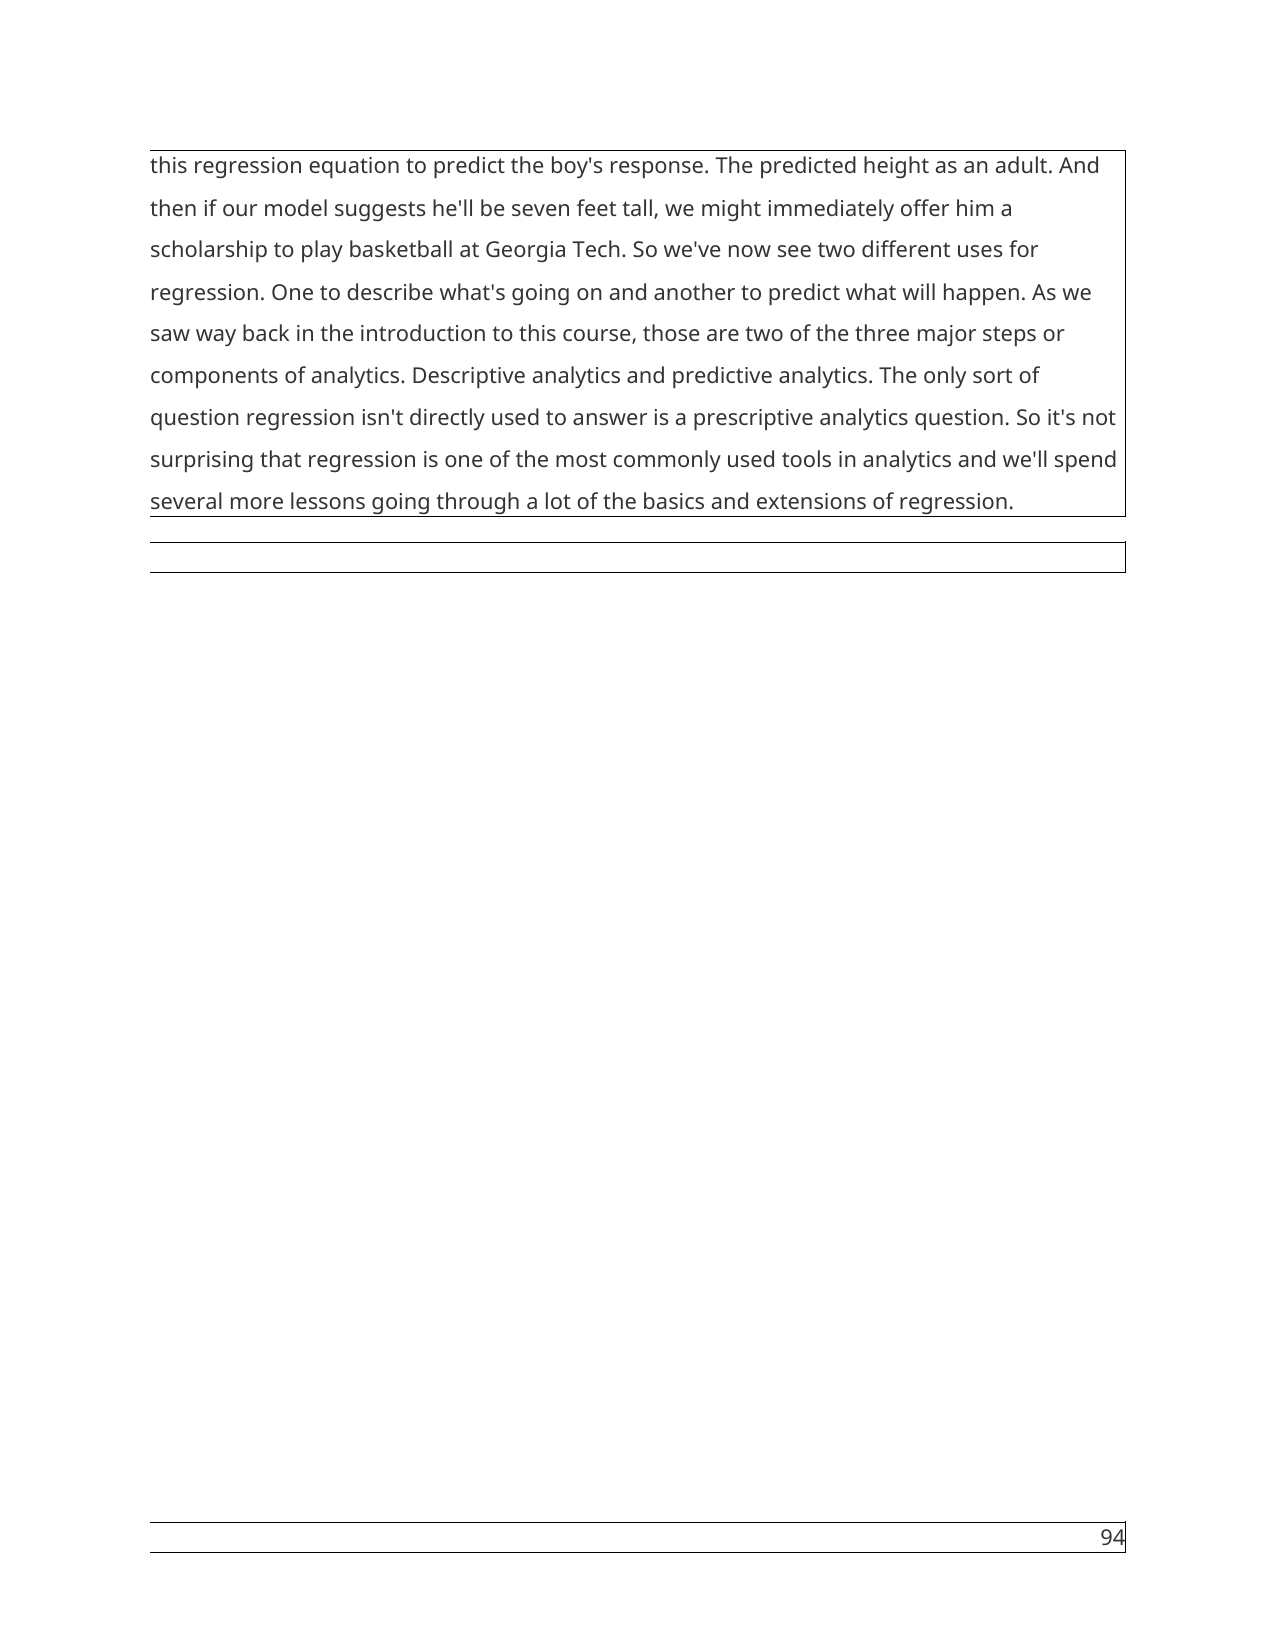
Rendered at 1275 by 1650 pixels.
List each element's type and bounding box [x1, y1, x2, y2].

text [150, 151, 1125, 516]
